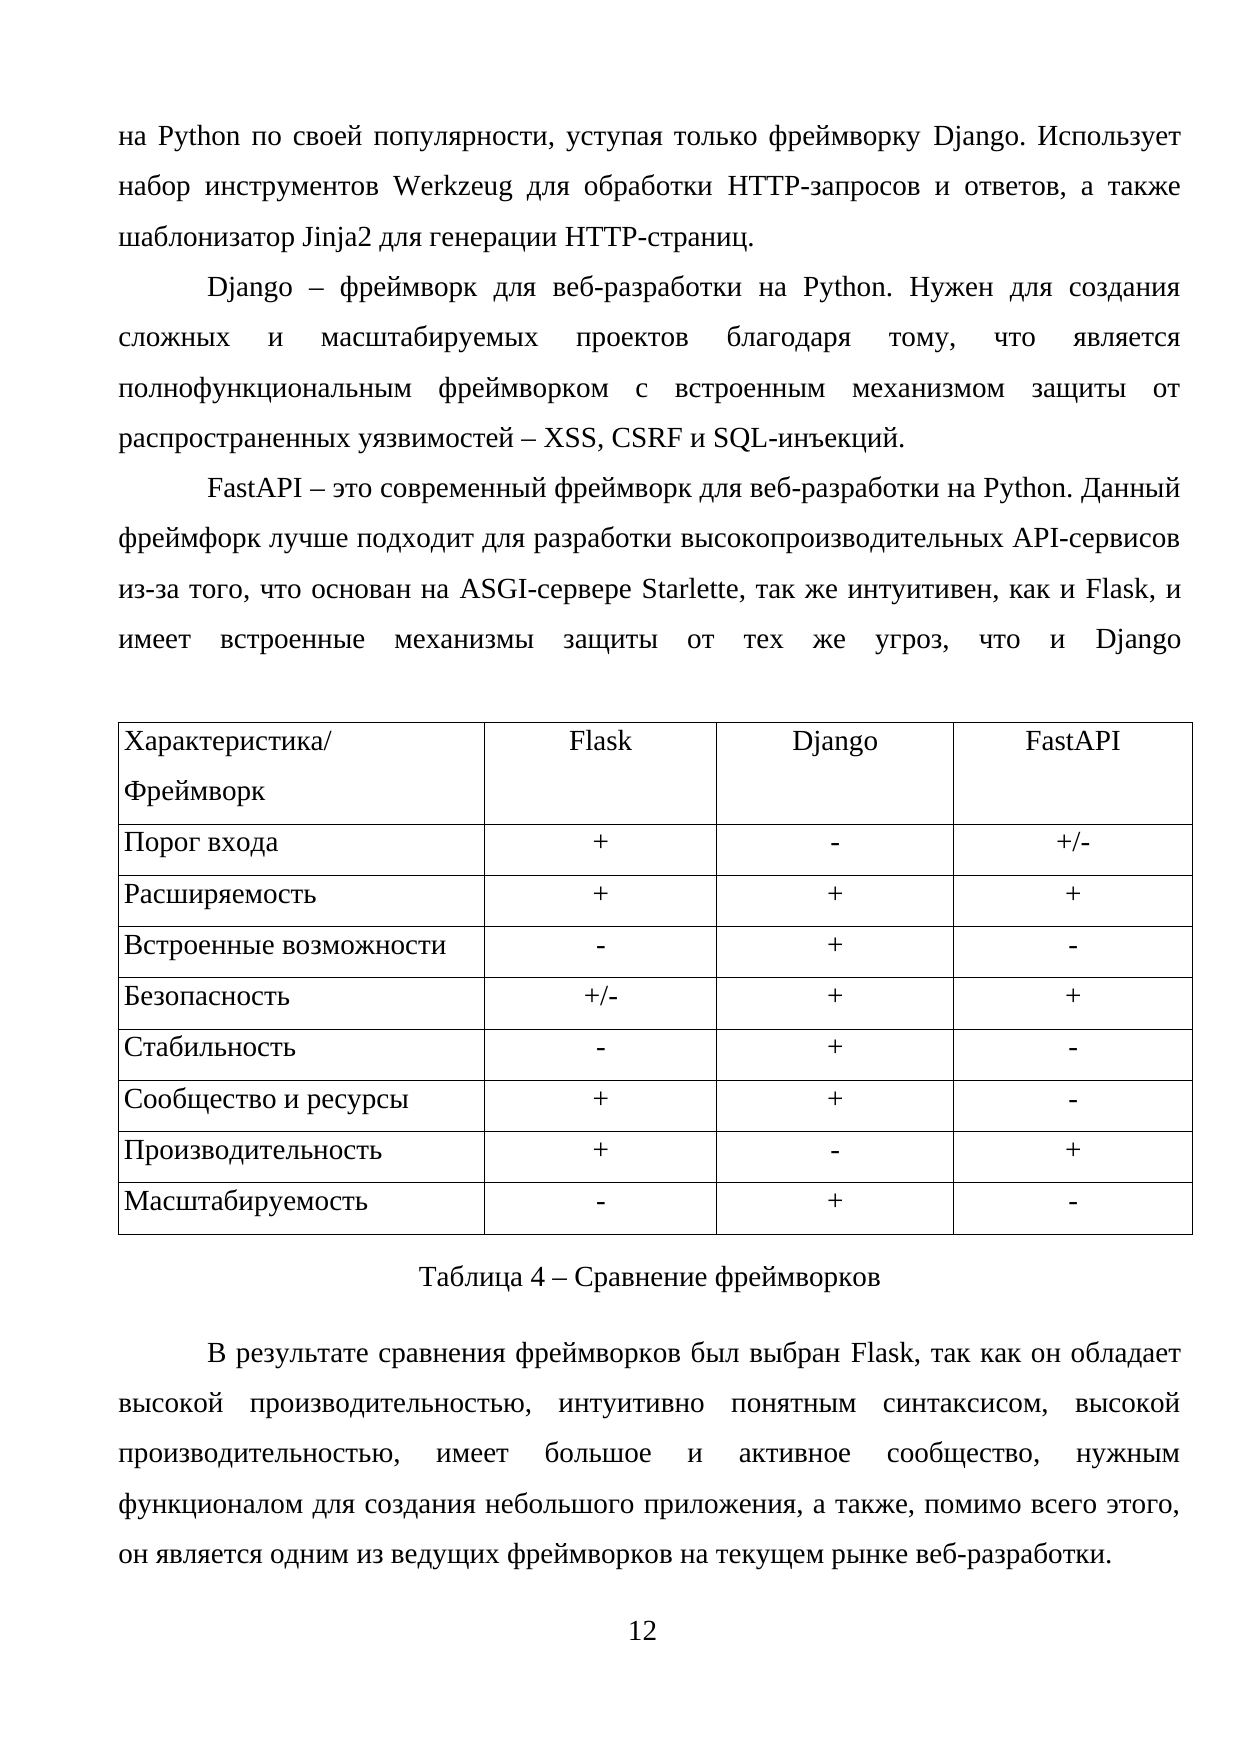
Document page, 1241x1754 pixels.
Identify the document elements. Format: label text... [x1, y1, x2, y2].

table_cell + [717, 978, 953, 1028]
table_cell + [485, 1081, 716, 1131]
table_cell Производительность [119, 1132, 484, 1182]
table_cell - [717, 1132, 953, 1182]
table_cell - [485, 927, 716, 977]
table_cell - [954, 1081, 1192, 1131]
table_cell Расширяемость [119, 876, 484, 926]
table_cell Сообщество и ресурсы [119, 1081, 484, 1131]
table_cell + [485, 1132, 716, 1182]
table_cell + [717, 1183, 953, 1233]
table_cell Стабильность [119, 1030, 484, 1080]
table_cell + [485, 825, 716, 875]
table_cell +/- [954, 825, 1192, 875]
table_cell - [954, 927, 1192, 977]
table_cell +/- [485, 978, 716, 1028]
text Таблица 4 – Сравнение фреймворков [118, 1259, 1181, 1293]
table_cell + [954, 876, 1192, 926]
table_cell + [717, 876, 953, 926]
table_cell Встроенные возможности [119, 927, 484, 977]
table_cell - [954, 1183, 1192, 1233]
table_header FastAPI [954, 723, 1192, 823]
table_cell Безопасность [119, 978, 484, 1028]
table_cell - [954, 1030, 1192, 1080]
table_cell + [717, 927, 953, 977]
table_cell Масштабируемость [119, 1183, 484, 1233]
text Django – фреймворк для веб-разработки на Python. Нужен для создания сложных и масштабируемых проектов благодаря тому, что является полнофункциональным фреймворком с встроенным механизмом защиты от распространенных уязвимостей – XSS, CSRF и SQL-инъекций. [118, 269, 1181, 453]
table_cell + [717, 1030, 953, 1080]
table_cell + [485, 876, 716, 926]
table_cell - [717, 825, 953, 875]
text FastAPI – это современный фреймворк для веб-разработки на Python. Данный фреймфорк лучше подходит для разработки высокопроизводительных API-сервисов из-за того, что основан на ASGI-сервере Starlette, так же интуитивен, как и Flask, и имеет встроенные механизмы защиты от тех же угроз, что и Django [118, 470, 1181, 705]
table_cell + [954, 978, 1192, 1028]
table_cell Порог входа [119, 825, 484, 875]
table_cell - [485, 1183, 716, 1233]
table_cell + [954, 1132, 1192, 1182]
table_header Flask [485, 723, 716, 823]
table_header Django [717, 723, 953, 823]
table_cell - [485, 1030, 716, 1080]
text В результате сравнения фреймворков был выбран Flask, так как он обладает высокой производительностью, интуитивно понятным синтаксисом, высокой производительностью, имеет большое и активное сообщество, нужным функционалом для создания небольшого приложения, а также, помимо всего этого, он является одним из ведущих фреймворков на текущем рынке веб-разработки. [118, 1335, 1181, 1569]
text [118, 118, 1181, 252]
table_header Характеристика/Фреймворк [119, 723, 484, 823]
table_cell + [717, 1081, 953, 1131]
